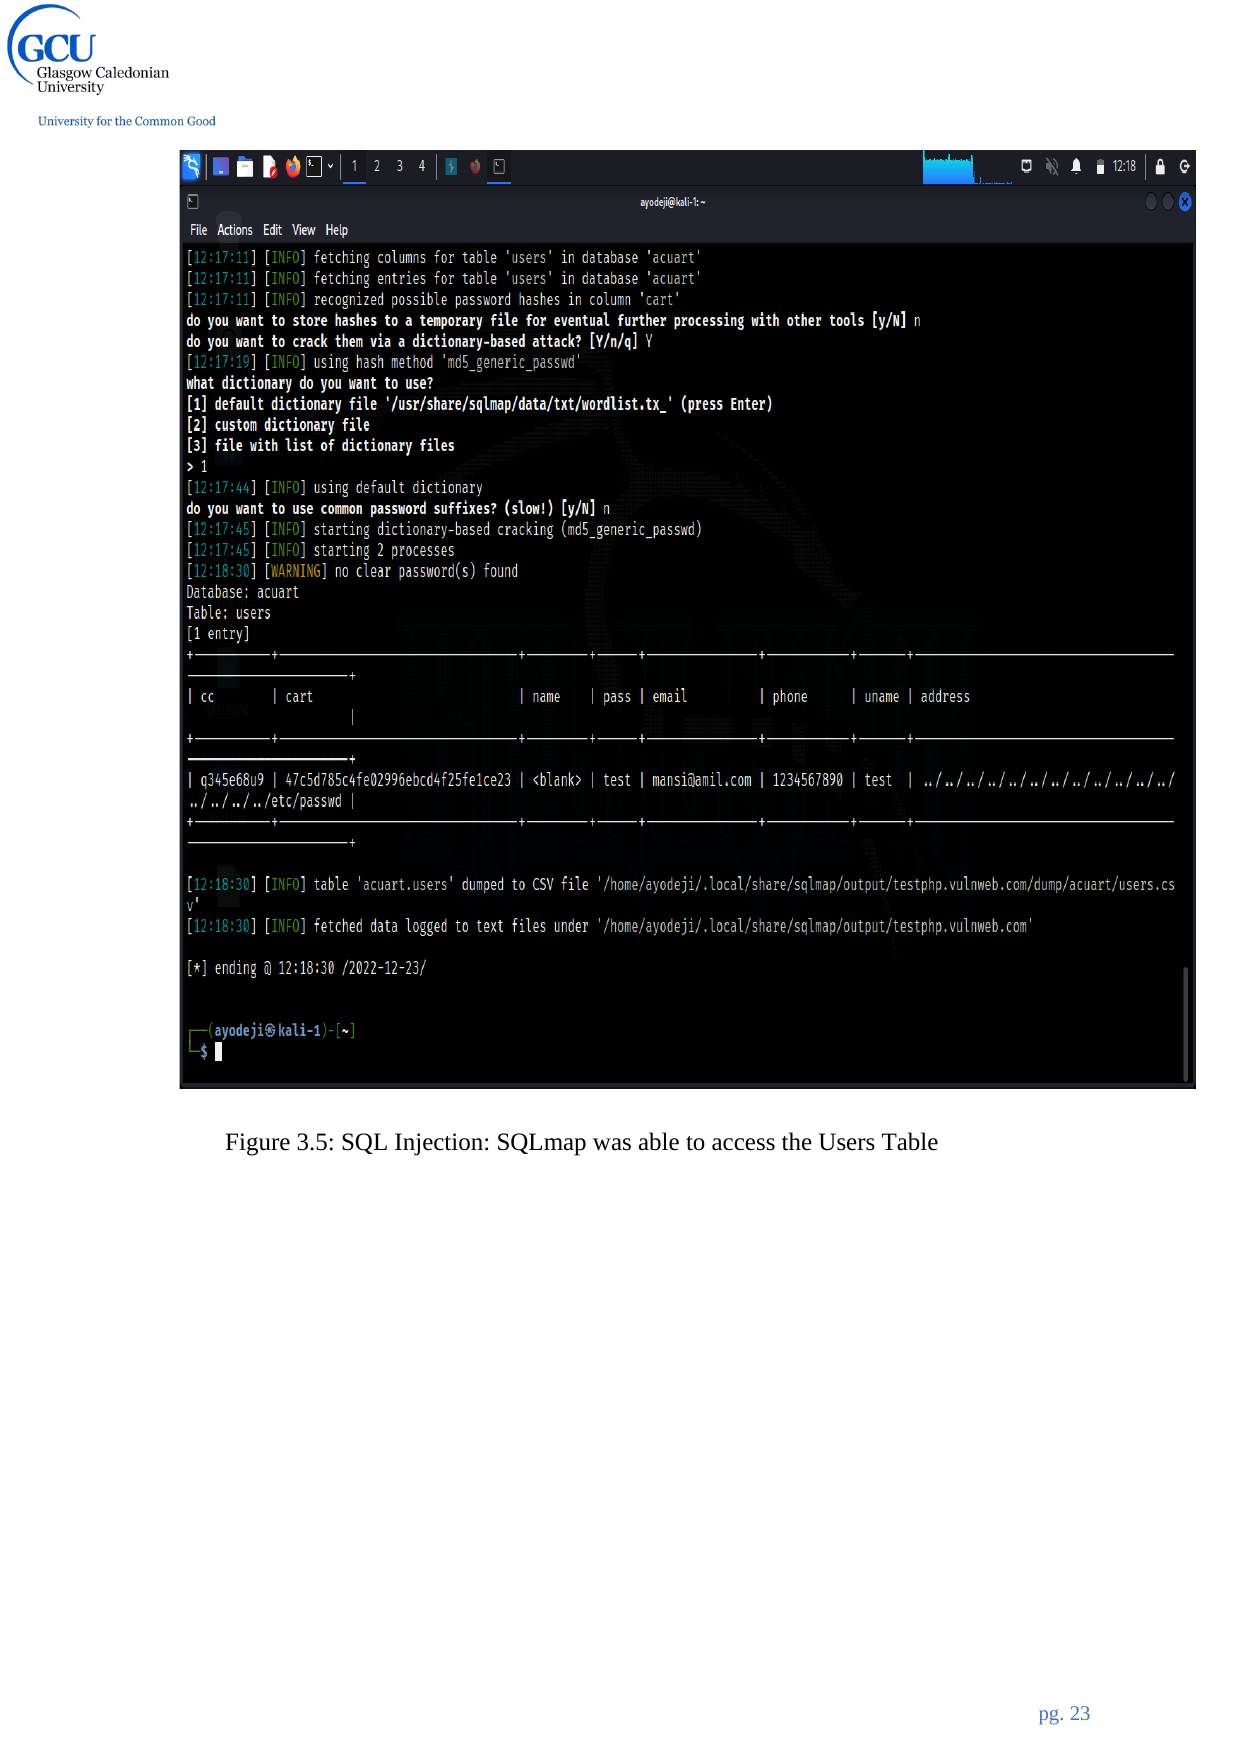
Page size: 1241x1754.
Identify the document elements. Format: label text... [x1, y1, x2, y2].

picture [2, 0, 219, 133]
picture [179, 150, 1196, 1089]
list Figure 3.5: SQL Injection: SQLmap was able to access the Users Table [225, 1127, 1090, 1156]
